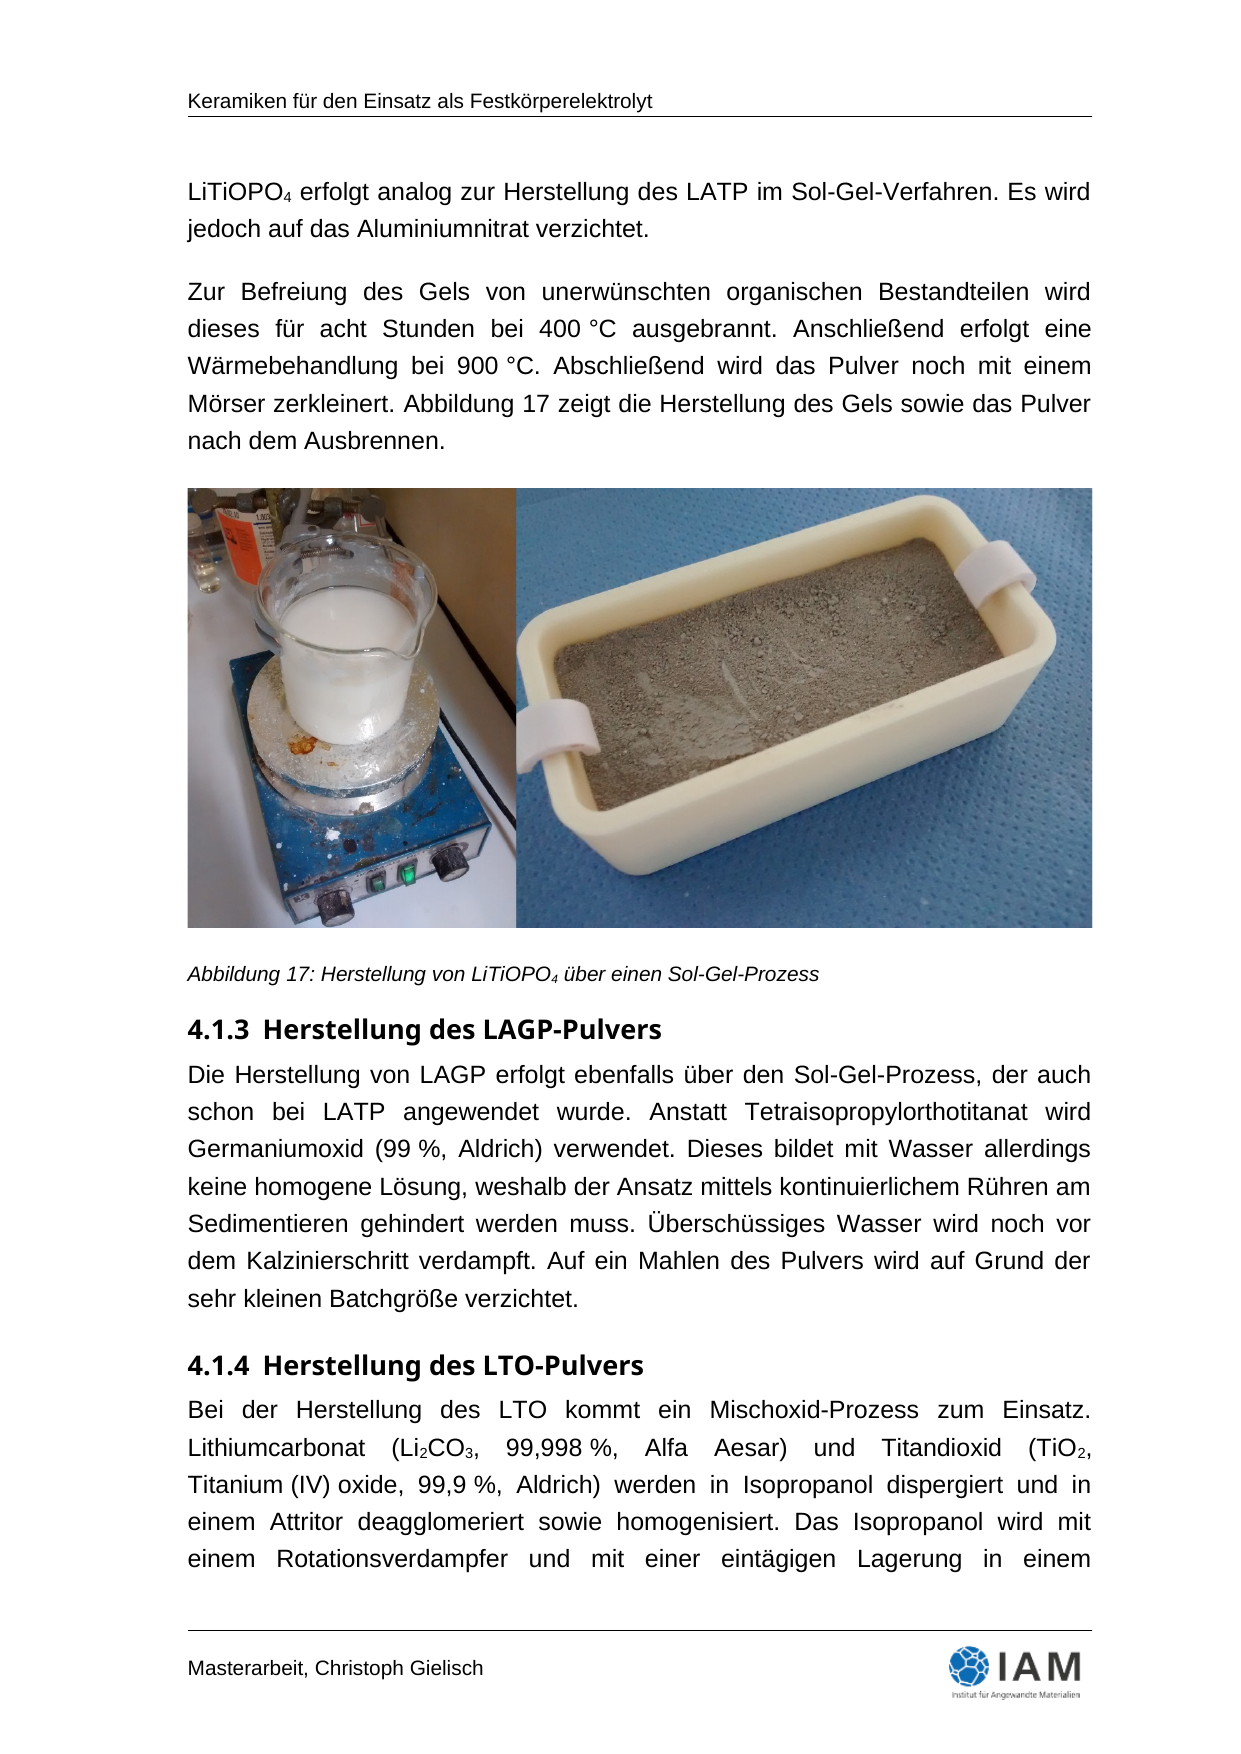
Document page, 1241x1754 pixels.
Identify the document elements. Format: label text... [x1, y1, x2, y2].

text Zur Befreiung des Gels von unerwünschten organischen Bestandteilen wird dieses für acht Stunden bei 400 °C ausgebrannt. Anschließend erfolgt eine Wärmebehandlung bei 900 °C. Abschließend wird das Pulver noch mit einem Mörser zerkleinert. Abbildung 17 zeigt die Herstellung des Gels sowie das Pulver nach dem Ausbrennen. [187, 277, 1092, 455]
text Die Herstellung von LAGP erfolgt ebenfalls über den Sol-Gel-Prozess, der auch schon bei LATP angewendet wurde. Anstatt Tetraisopropylorthotitanat wird Germaniumoxid (99 %, Aldrich) verwendet. Dieses bildet mit Wasser allerdings keine homogene Lösung, weshalb der Ansatz mittels kontinuierlichem Rühren am Sedimentieren gehindert werden muss. Überschüssiges Wasser wird noch vor dem Kalzinierschritt verdampft. Auf ein Mahlen des Pulvers wird auf Grund der sehr kleinen Batchgröße verzichtet. [187, 1060, 1092, 1312]
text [187, 1395, 1092, 1573]
picture [938, 1638, 1093, 1709]
subtitle Herstellung des LTO-Pulvers [187, 1346, 1092, 1383]
picture [187, 488, 1093, 928]
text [187, 177, 1092, 243]
subtitle Herstellung des LAGP-Pulvers [187, 1011, 1092, 1047]
